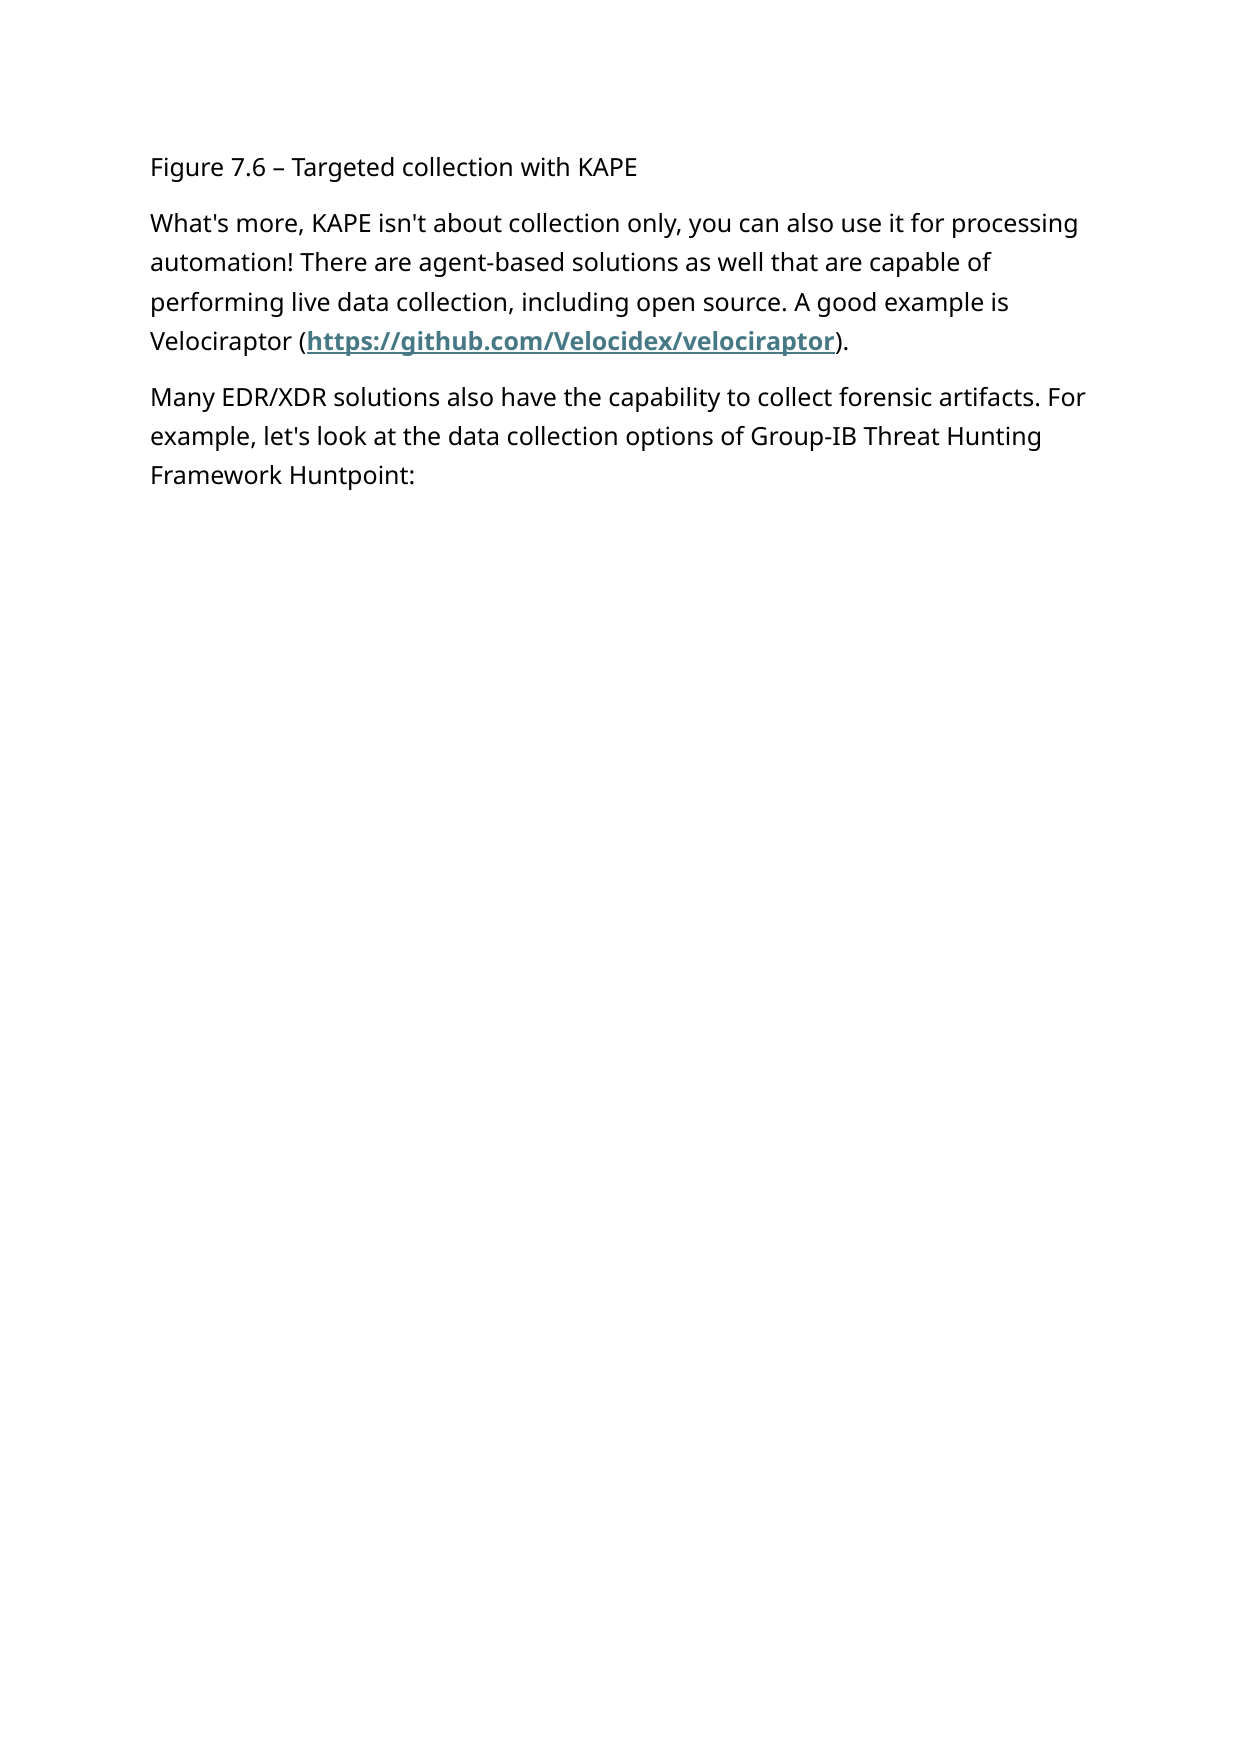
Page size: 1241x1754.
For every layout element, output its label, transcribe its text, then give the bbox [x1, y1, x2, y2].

text Many EDR/XDR solutions also have the capability to collect forensic artifacts. For example, let's look at the data collection options of Group-IB Threat Hunting Framework Huntpoint: [150, 379, 1090, 492]
text Figure 7.6 – Targeted collection with KAPE [150, 150, 1090, 184]
text What's more, KAPE isn't about collection only, you can also use it for processing automation! There are agent-based solutions as well that are capable of performing live data collection, including open source. A good example is Velociraptor (https://github.com/Velocidex/velociraptor). [150, 206, 1090, 357]
